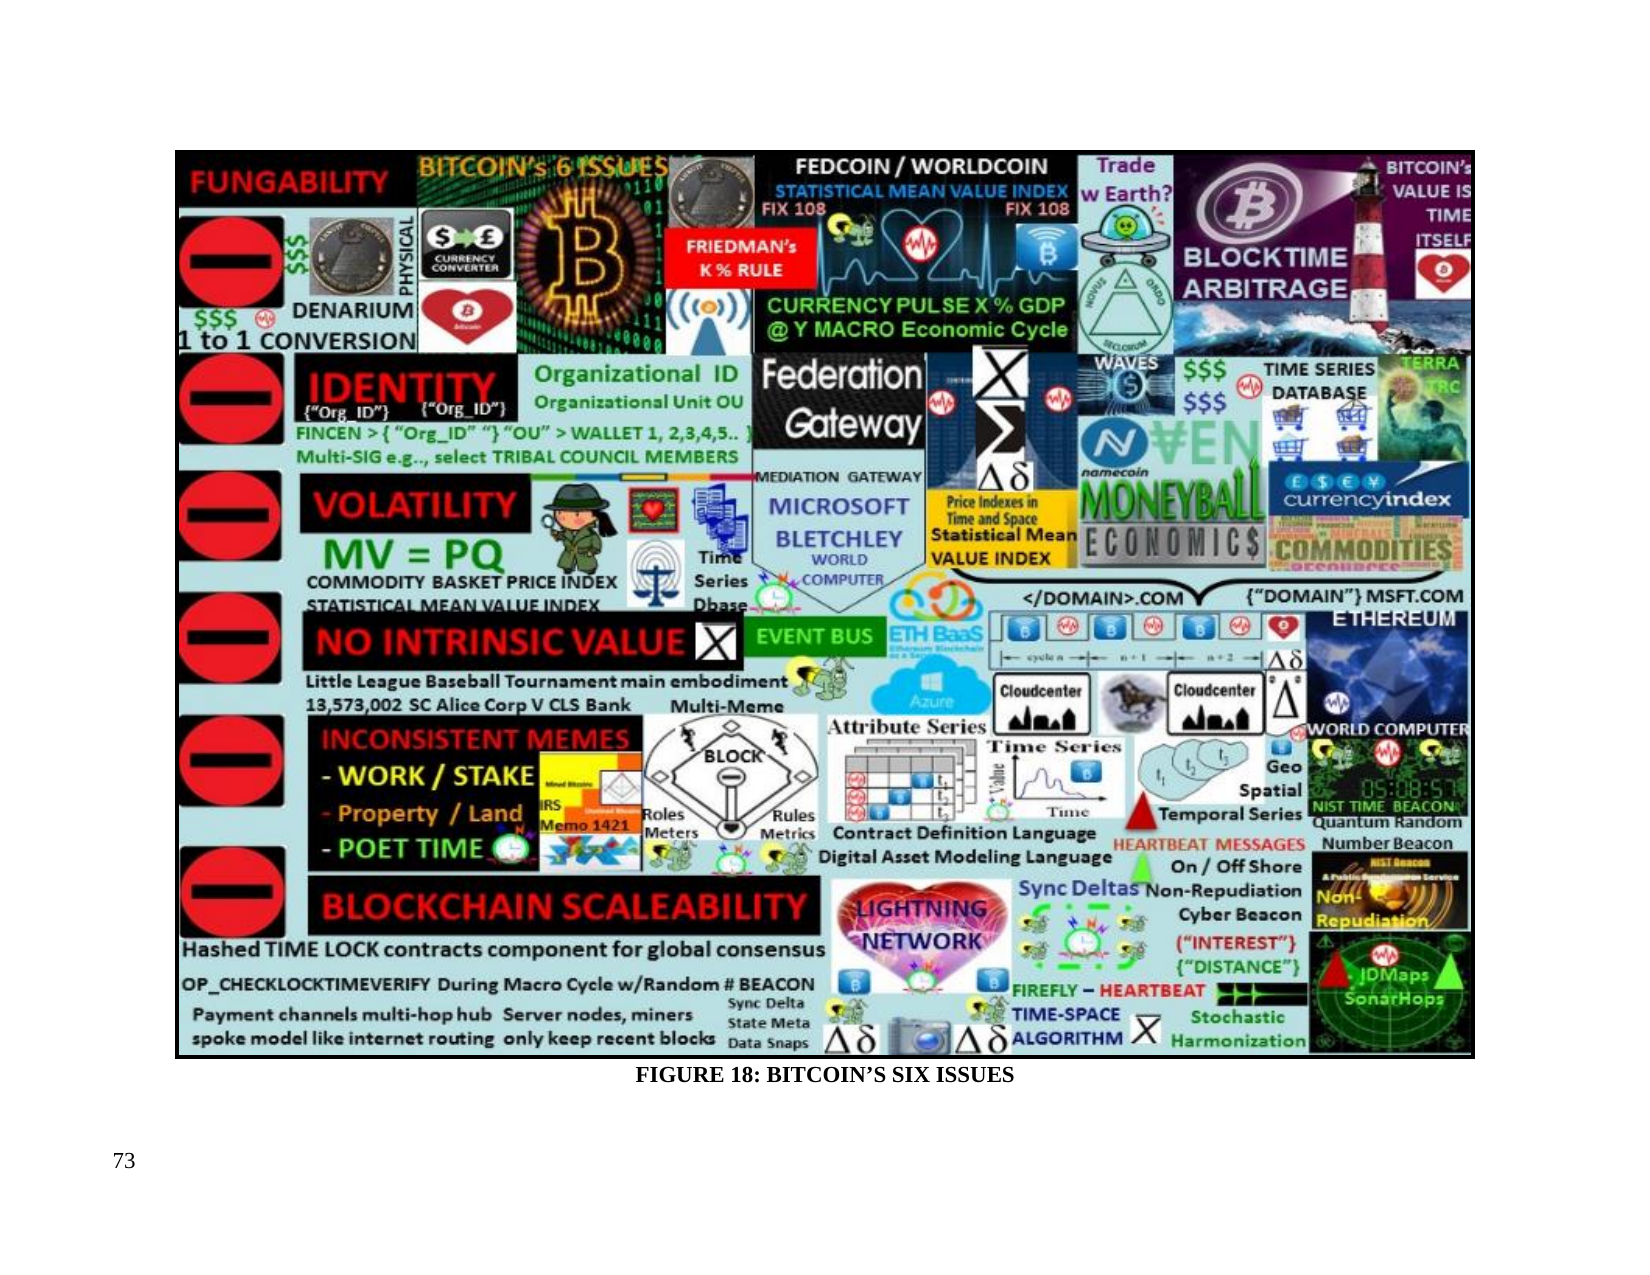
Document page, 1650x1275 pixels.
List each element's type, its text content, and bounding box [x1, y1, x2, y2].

picture [179, 154, 1471, 1055]
text FIGURE 18: BITCOIN’S SIX ISSUES [37, 1061, 1612, 1088]
